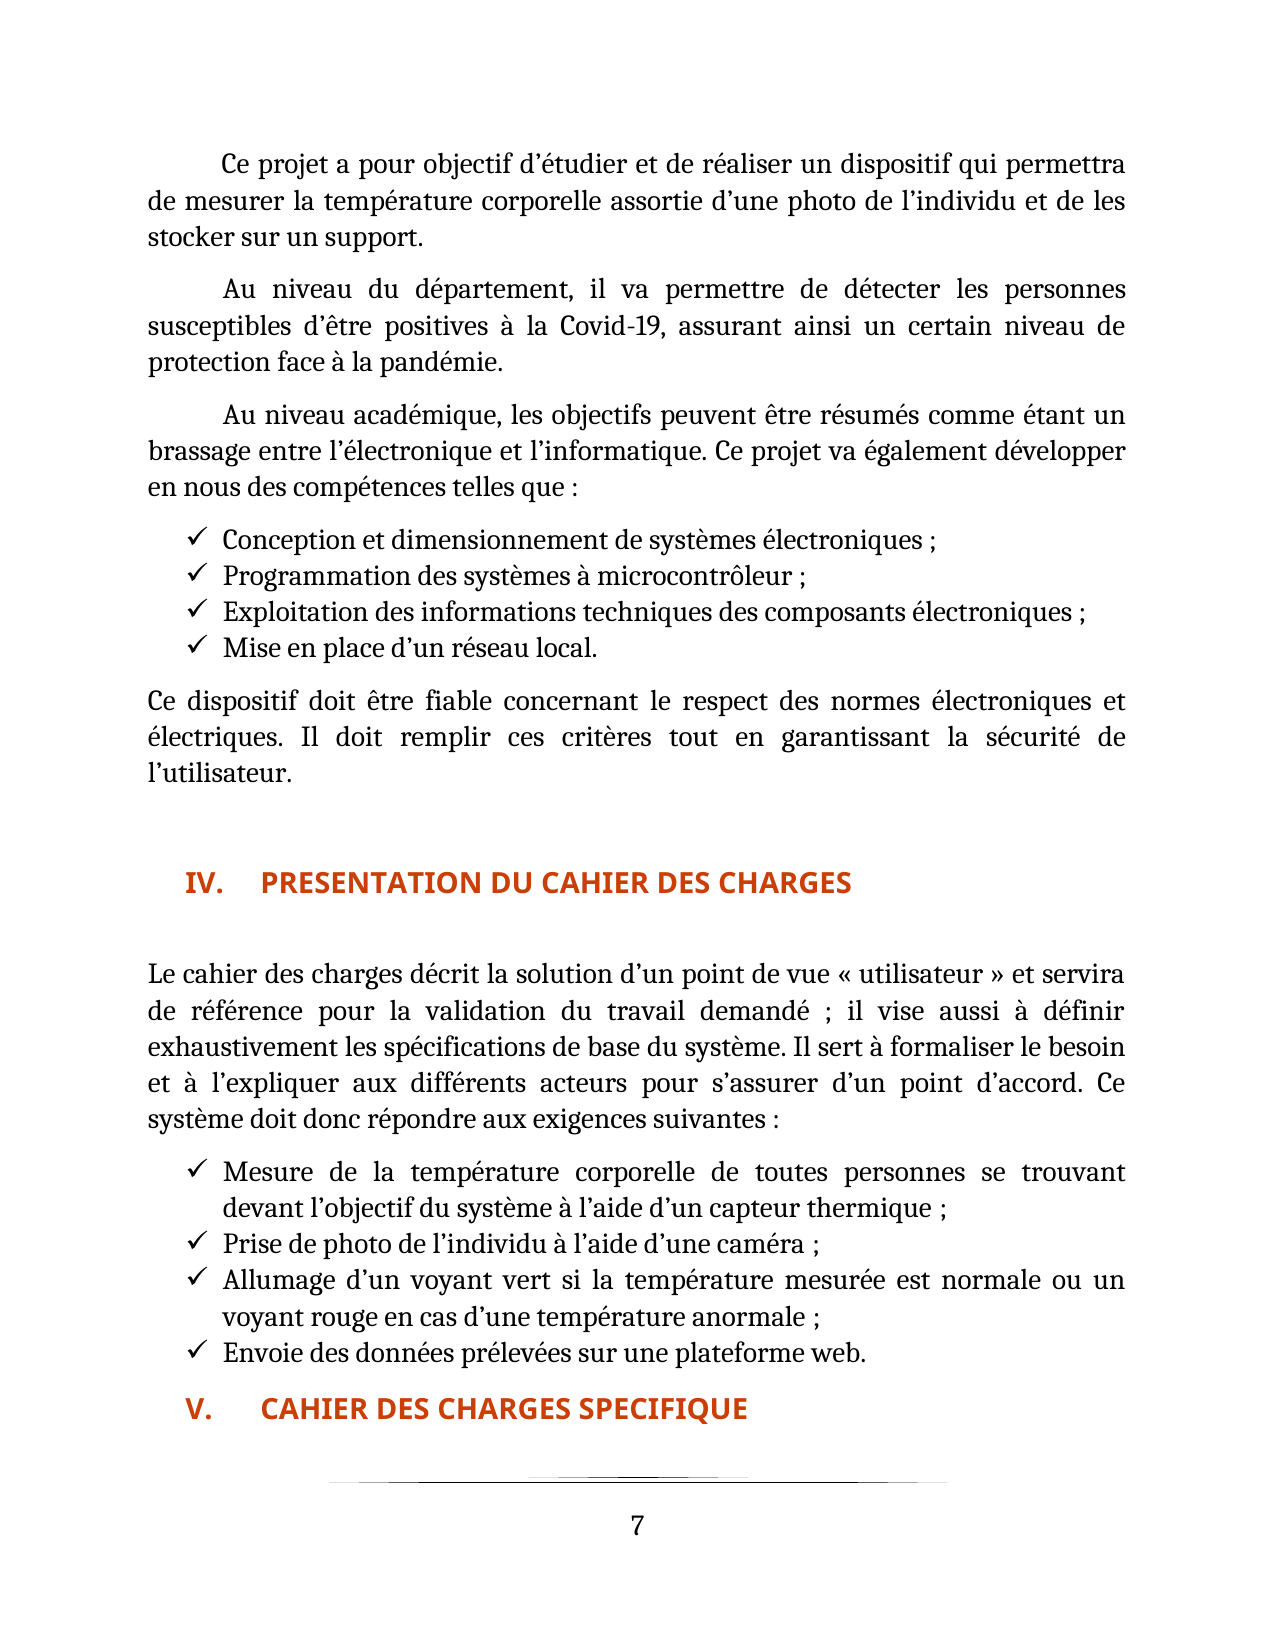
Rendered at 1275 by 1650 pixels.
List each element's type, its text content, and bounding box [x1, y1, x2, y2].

text Ce projet a pour objectif d’étudier et de réaliser un dispositif qui permettra de mesurer la température corporelle assortie d’une photo de l’individu et de les stocker sur un support. [148, 148, 1127, 253]
text Au niveau du département, il va permettre de détecter les personnes susceptibles d’être positives à la Covid-19, assurant ainsi un certain niveau de protection face à la pandémie. [148, 273, 1127, 378]
list Allumage d’un voyant vert si la température mesurée est normale ou un voyant rouge en cas d’une température anormale ; [185, 1263, 1127, 1333]
text Le cahier des charges décrit la solution d’un point de vue « utilisateur » et servira de référence pour la validation du travail demandé ; il vise aussi à définir exhaustivement les spécifications de base du système. Il sert à formaliser le besoin et à l’expliquer aux différents acteurs pour s’assurer d’un point d’accord. Ce système doit donc répondre aux exigences suivantes : [148, 958, 1127, 1136]
list Mise en place d’un réseau local. [185, 631, 1127, 665]
text Ce dispositif doit être fiable concernant le respect des normes électroniques et électriques. Il doit remplir ces critères tout en garantissant la sécurité de l’utilisateur. [148, 684, 1127, 790]
subtitle PRESENTATION DU CAHIER DES CHARGES [185, 862, 1127, 902]
list Envoie des données prélevées sur une plateforme web. [185, 1336, 1127, 1369]
list Prise de photo de l’individu à l’aide d’une caméra ; [185, 1227, 1127, 1261]
text Au niveau académique, les objectifs peuvent être résumés comme étant un brassage entre l’électronique et l’informatique. Ce projet va également développer en nous des compétences telles que : [148, 398, 1127, 504]
list Conception et dimensionnement de systèmes électroniques ; [185, 523, 1127, 556]
list Programmation des systèmes à microcontrôleur ; [185, 559, 1127, 593]
list Mesure de la température corporelle de toutes personnes se trouvant devant l’objectif du système à l’aide d’un capteur thermique ; [185, 1155, 1127, 1225]
list Exploitation des informations techniques des composants électroniques ; [185, 595, 1127, 629]
subtitle CAHIER DES CHARGES SPECIFIQUE [185, 1389, 1127, 1428]
